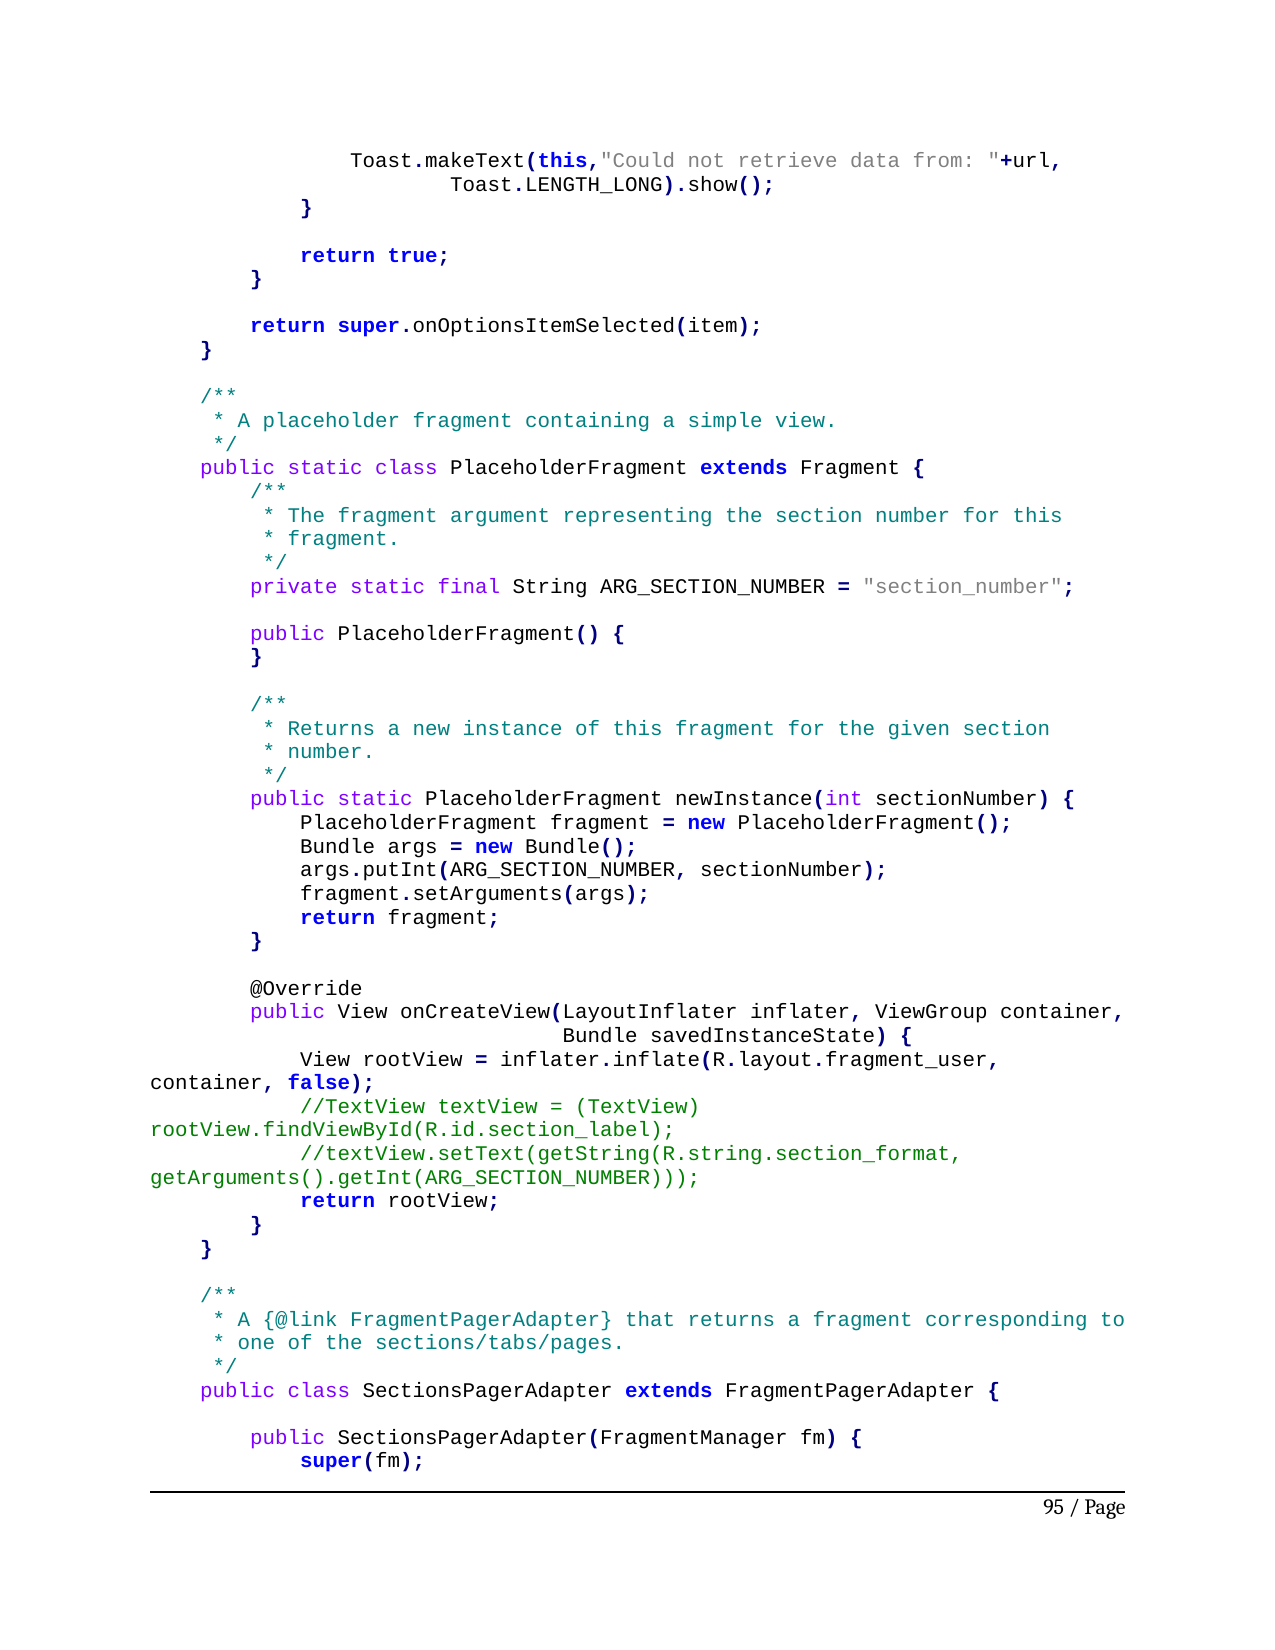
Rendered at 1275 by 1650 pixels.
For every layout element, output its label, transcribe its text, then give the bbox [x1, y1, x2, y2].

text /** [150, 694, 1125, 717]
text public static PlaceholderFragment newInstance(int sectionNumber) { [150, 788, 1125, 812]
text } [150, 930, 1125, 954]
text } [150, 339, 1125, 363]
text * number. [150, 741, 1125, 765]
text } [150, 268, 1125, 292]
text } [150, 1214, 1125, 1238]
text * The fragment argument representing the section number for this [150, 505, 1125, 528]
text //TextView textView = (TextView) rootView.findViewById(R.id.section_label); [150, 1096, 1125, 1143]
text return super.onOptionsItemSelected(item); [150, 316, 1125, 339]
text Bundle args = new Bundle(); [150, 836, 1125, 859]
text Bundle savedInstanceState) { [150, 1025, 1125, 1048]
text public SectionsPagerAdapter(FragmentManager fm) { [150, 1427, 1125, 1451]
text return fragment; [150, 907, 1125, 930]
text View rootView = inflater.inflate(R.layout.fragment_user, container, false); [150, 1048, 1125, 1096]
text return rootView; [150, 1190, 1125, 1214]
text * Returns a new instance of this fragment for the given section [150, 717, 1125, 741]
text /** [150, 481, 1125, 505]
text private static final String ARG_SECTION_NUMBER = "section_number"; [150, 576, 1125, 599]
text * fragment. [150, 528, 1125, 552]
text */ [150, 434, 1125, 457]
text */ [150, 765, 1125, 788]
text /** [150, 1285, 1125, 1309]
text */ [150, 552, 1125, 576]
text /** [150, 386, 1125, 410]
text * one of the sections/tabs/pages. [150, 1332, 1125, 1356]
text * A placeholder fragment containing a simple view. [150, 410, 1125, 434]
text fragment.setArguments(args); [150, 883, 1125, 907]
text return true; [150, 244, 1125, 268]
text * A {@link FragmentPagerAdapter} that returns a fragment corresponding to [150, 1309, 1125, 1332]
text } [150, 1238, 1125, 1261]
text public class SectionsPagerAdapter extends FragmentPagerAdapter { [150, 1379, 1125, 1403]
text Toast.makeText(this,"Could not retrieve data from: "+url, [150, 150, 1125, 174]
text */ [150, 1356, 1125, 1379]
text } [150, 197, 1125, 221]
text super(fm); [150, 1451, 1125, 1474]
text @Override [150, 978, 1125, 1001]
text PlaceholderFragment fragment = new PlaceholderFragment(); [150, 812, 1125, 836]
text public View onCreateView(LayoutInflater inflater, ViewGroup container, [150, 1001, 1125, 1025]
text args.putInt(ARG_SECTION_NUMBER, sectionNumber); [150, 859, 1125, 883]
text public static class PlaceholderFragment extends Fragment { [150, 457, 1125, 481]
text public PlaceholderFragment() { [150, 623, 1125, 647]
text Toast.LENGTH_LONG).show(); [150, 174, 1125, 197]
text //textView.setText(getString(R.string.section_format, getArguments().getInt(ARG_SECTION_NUMBER))); [150, 1143, 1125, 1190]
text } [150, 647, 1125, 670]
